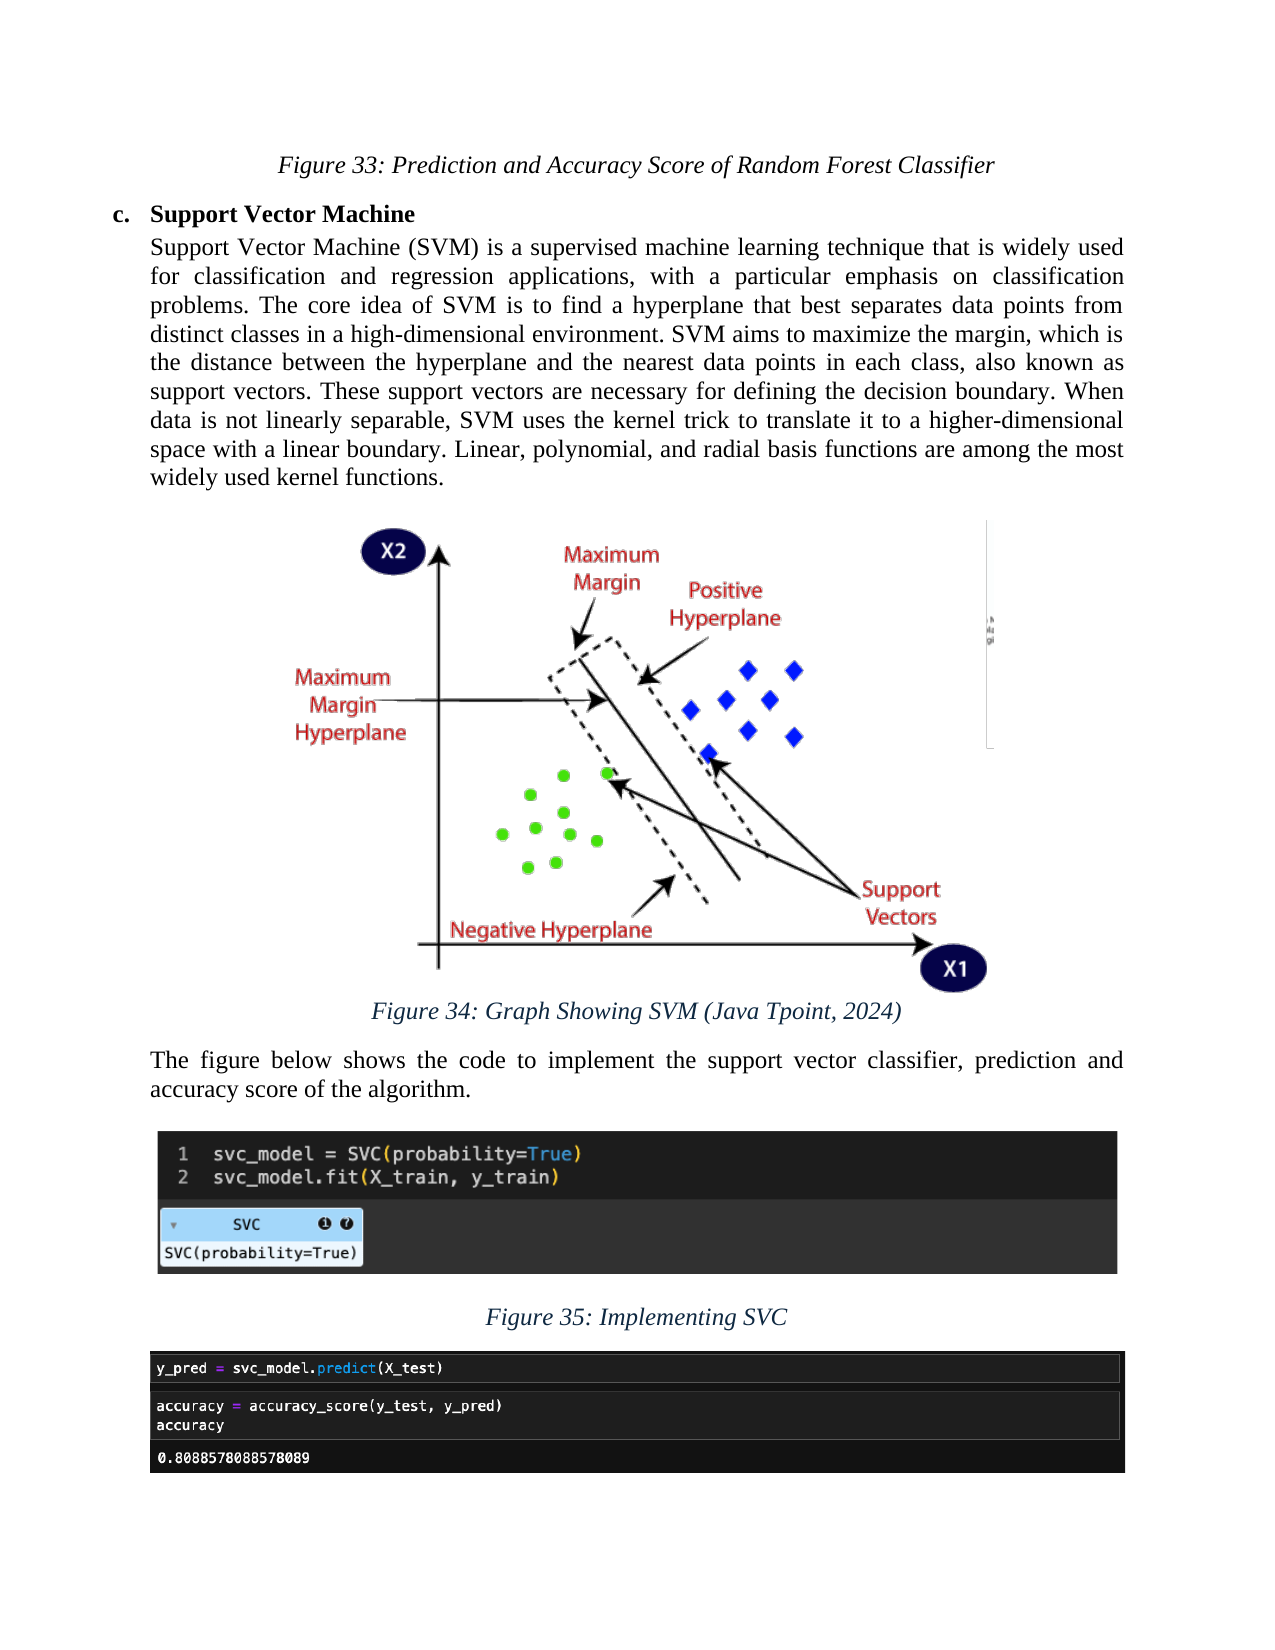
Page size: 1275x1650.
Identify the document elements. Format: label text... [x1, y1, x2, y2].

picture [281, 520, 994, 996]
text The figure below shows the code to implement the support vector classifier, prediction and accuracy score of the algorithm. [150, 1045, 1125, 1103]
picture [157, 1131, 1118, 1274]
text Figure 33: Prediction and Accuracy Score of Random Forest Classifier [150, 150, 1125, 179]
picture [150, 1351, 1125, 1473]
text Figure 34: Graph Showing SVM [150, 996, 1125, 1024]
text Support Vector Machine (SVM) is a supervised machine learning technique that is widely used for classification and regression applications, with a particular emphasis on classification problems. The core idea of SVM is to find a hyperplane that best separates data points from distinct classes in a high-dimensional environment. SVM aims to maximize the margin, which is the distance between the hyperplane and the nearest data points in each class, also known as support vectors. These support vectors are necessary for defining the decision boundary. When data is not linearly separable, SVM uses the kernel trick to translate it to a higher-dimensional space with a linear boundary. Linear, polynomial, and radial basis functions are among the most widely used kernel functions. [150, 232, 1125, 491]
text Figure 35: Implementing SVC [150, 1302, 1125, 1331]
subtitle Support Vector Machine [112, 199, 1125, 228]
